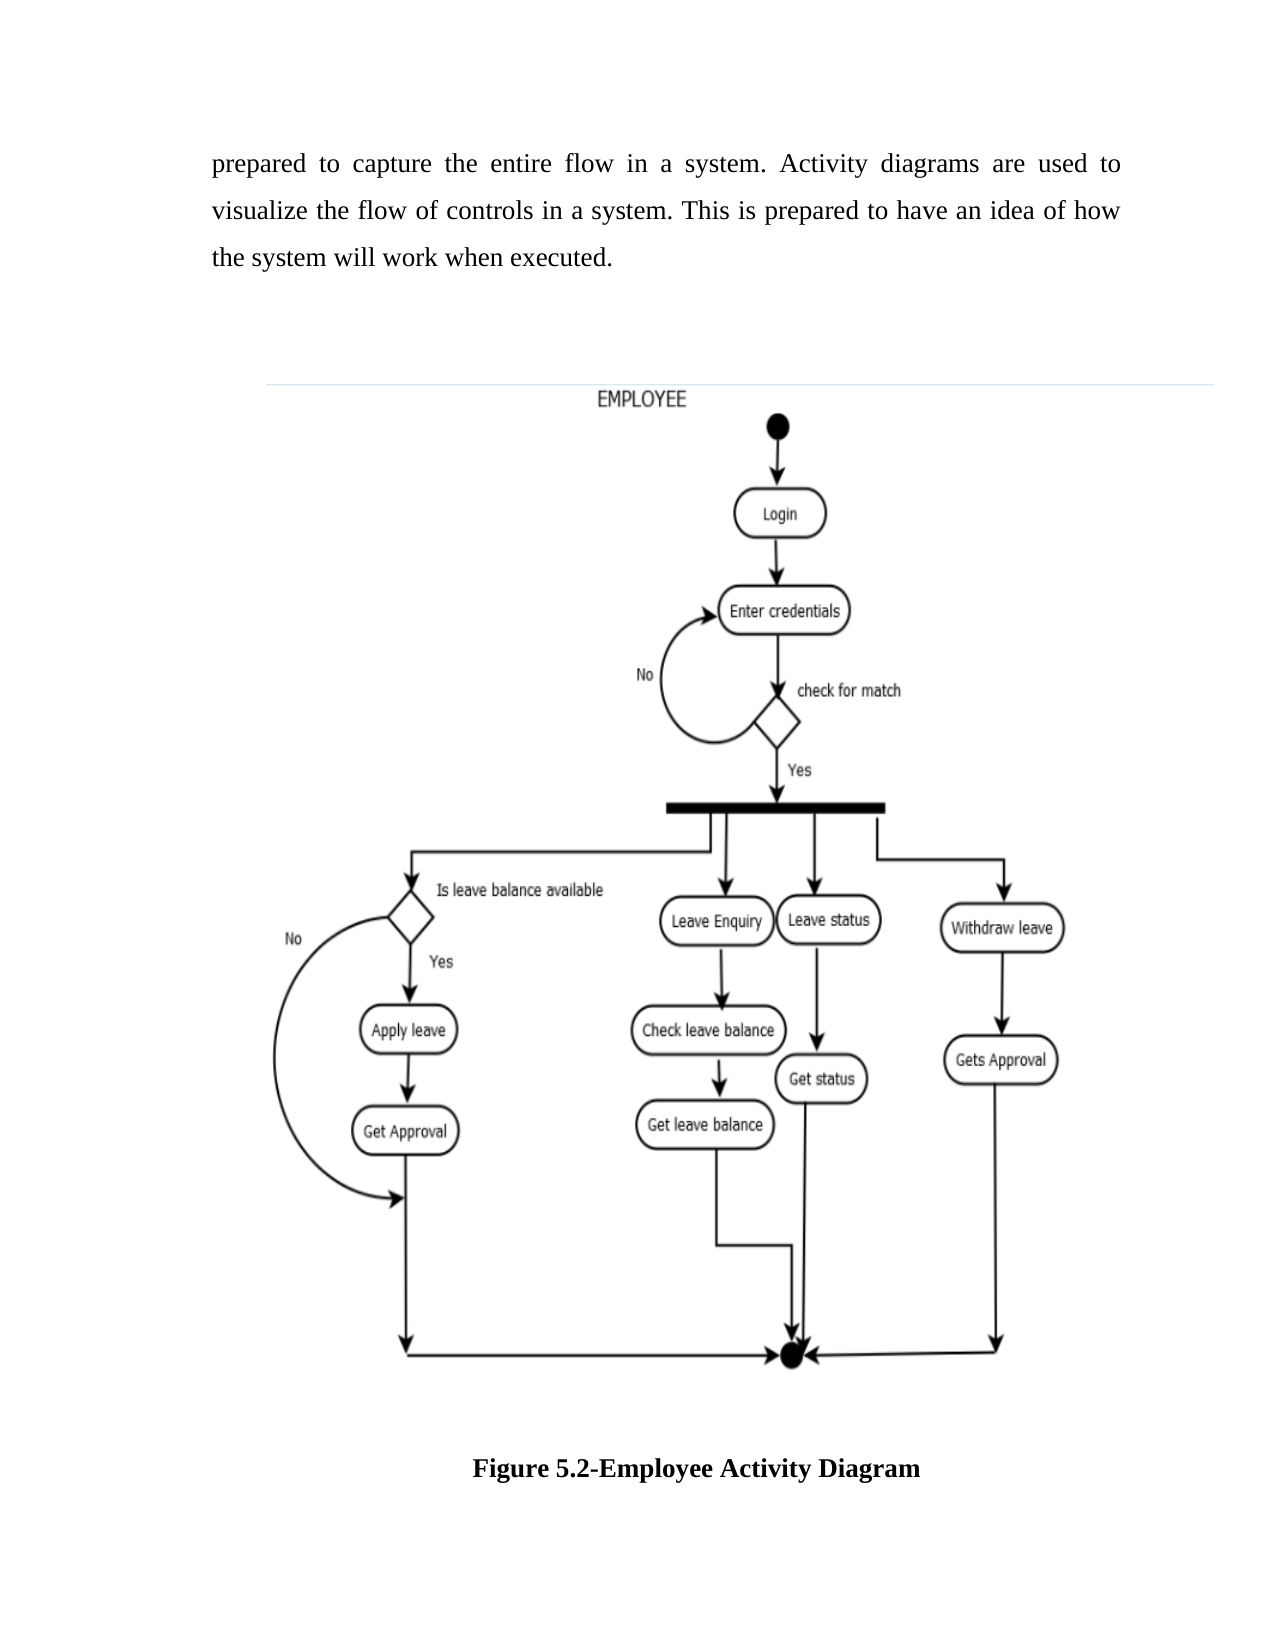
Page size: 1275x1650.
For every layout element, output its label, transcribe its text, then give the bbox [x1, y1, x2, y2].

text Figure 5.2-Employee Activity Diagram [211, 1452, 1123, 1483]
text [212, 148, 1122, 272]
picture [265, 384, 1215, 1417]
